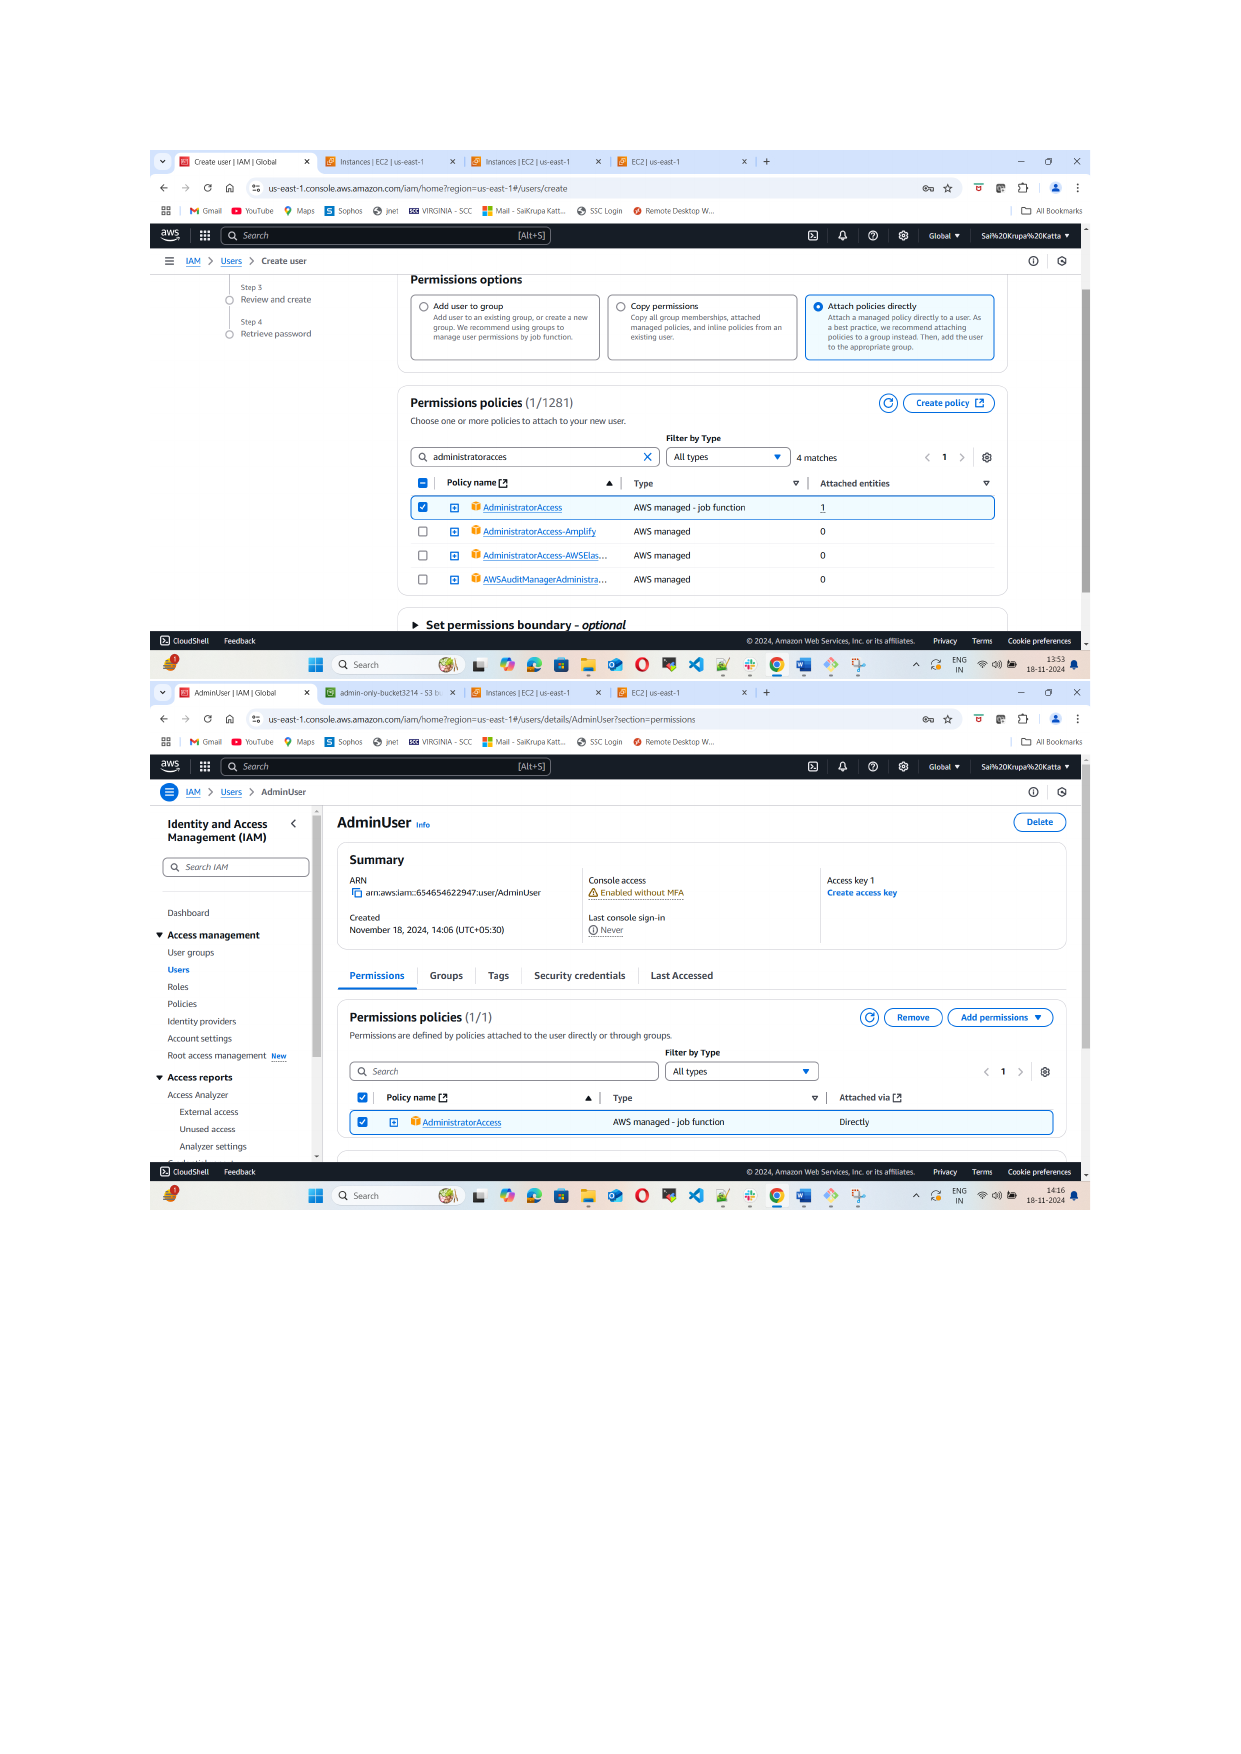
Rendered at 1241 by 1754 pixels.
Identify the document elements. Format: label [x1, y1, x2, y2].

picture [150, 681, 1091, 1210]
picture [150, 150, 1091, 679]
